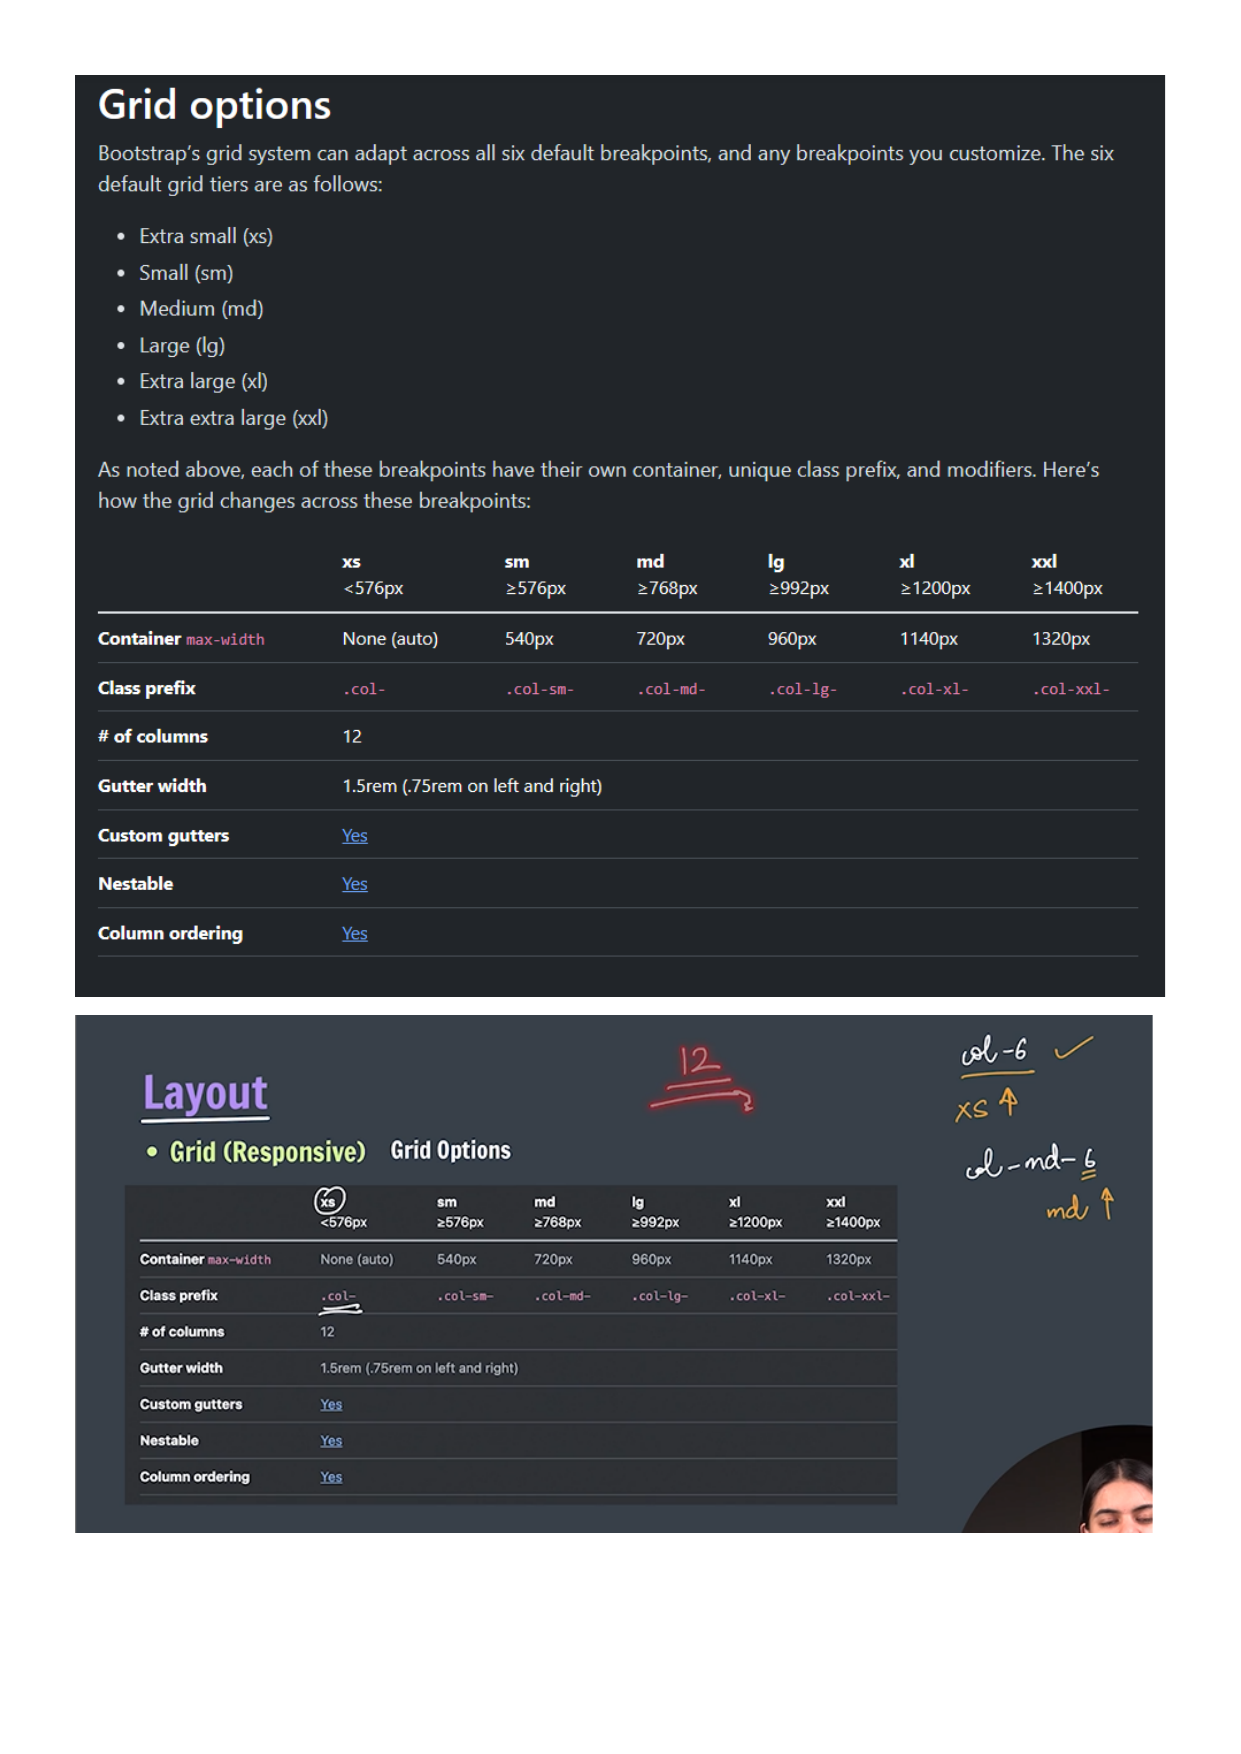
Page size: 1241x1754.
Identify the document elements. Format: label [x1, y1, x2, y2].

picture [75, 1015, 1153, 1533]
picture [75, 75, 1166, 997]
